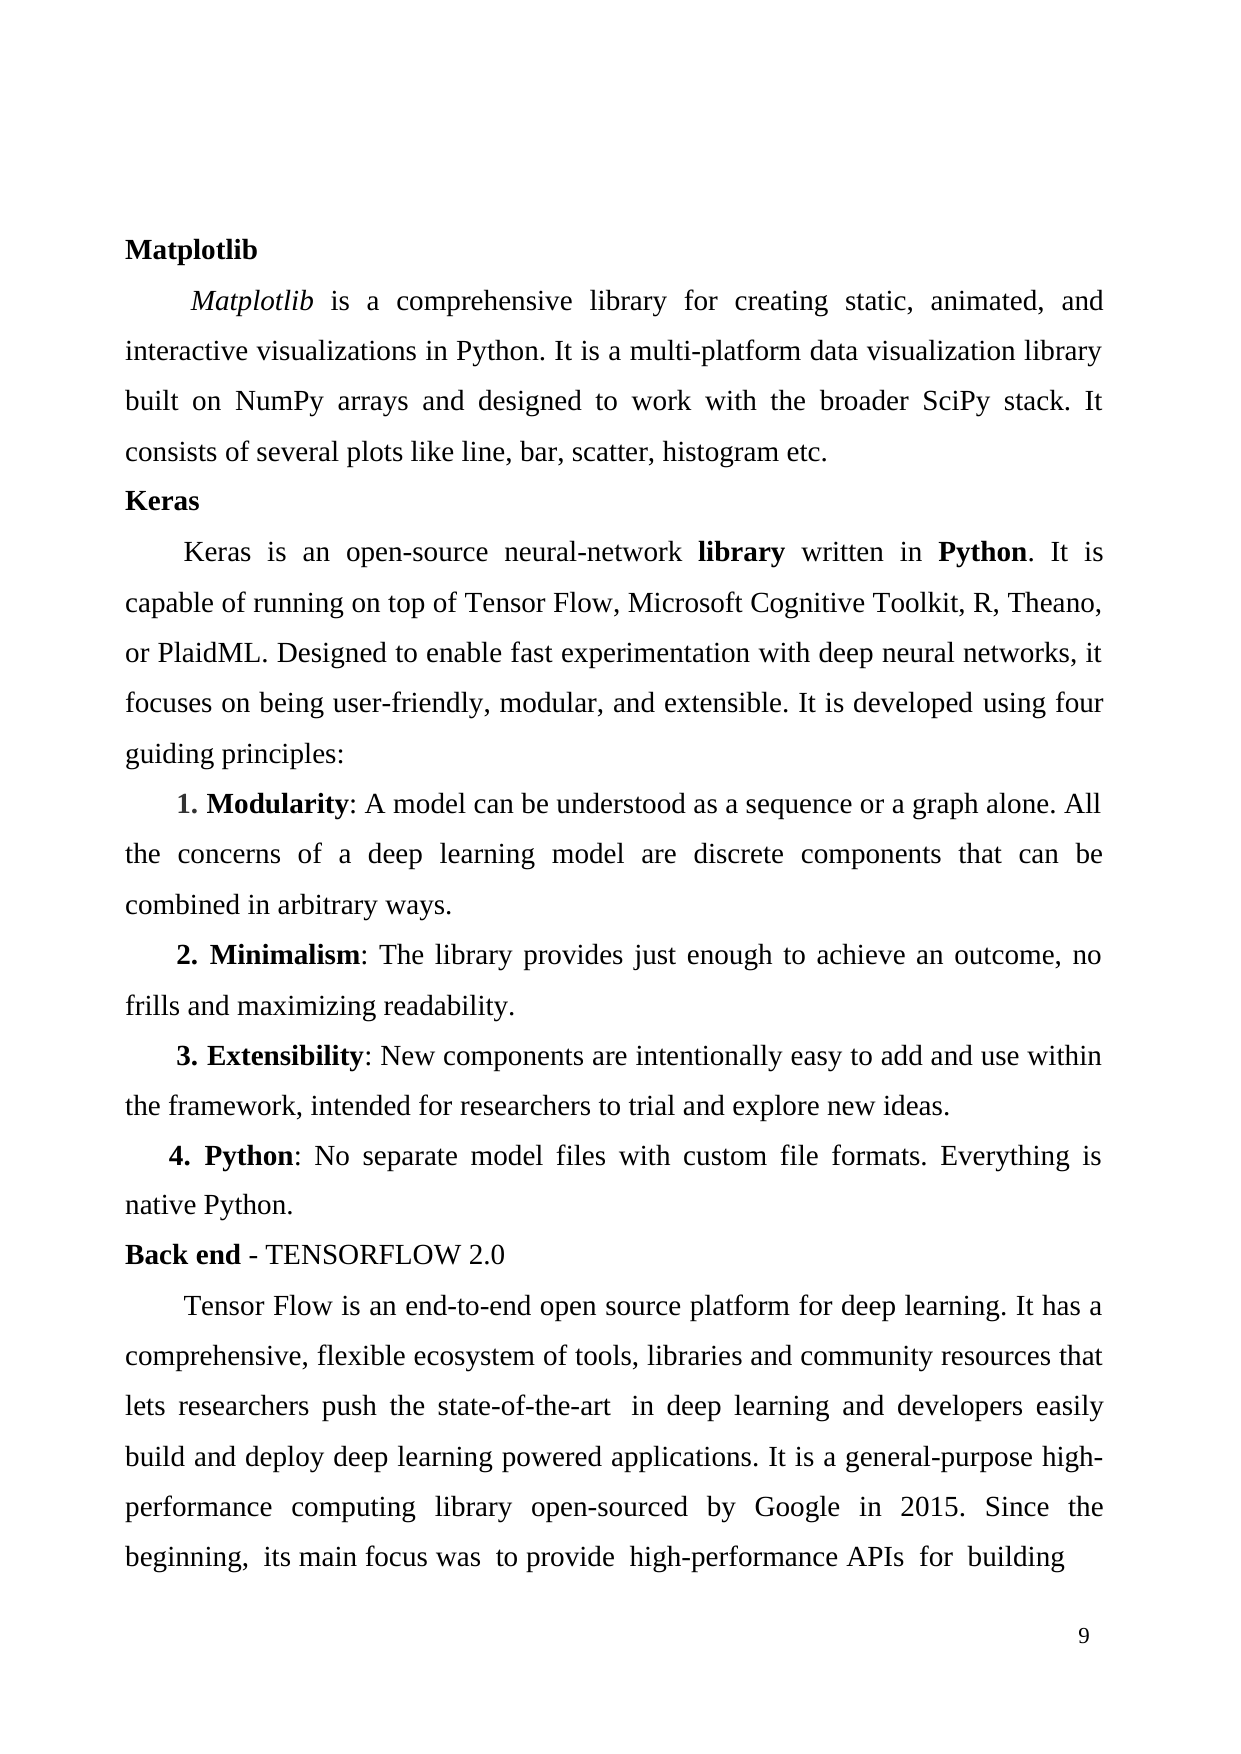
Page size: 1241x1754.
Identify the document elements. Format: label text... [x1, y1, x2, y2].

list Python: No separate model files with custom file formats. Everything is native Python. [125, 1138, 1103, 1221]
subtitle Keras [125, 484, 1219, 518]
list Modularity: A model can be understood as a sequence or a graph alone. All the concerns of a deep learning model are discrete components that can be combined in arbitrary ways. [125, 786, 1103, 920]
list Extensibility: New components are intentionally easy to add and use within the framework, intended for researchers to trial and explore new ideas. [125, 1038, 1103, 1122]
text Matplotlib is a comprehensive library for creating static, animated, and interactive visualizations in Python. It is a multi-platform data visualization library built on NumPy arrays and designed to work with the broader SciPy stack. It consists of several plots like line, bar, scatter, histogram etc. [125, 283, 1104, 467]
subtitle Matplotlib [125, 232, 1219, 266]
text Tensor Flow is an end-to-end open source platform for deep learning. It has a comprehensive, flexible ecosystem of tools, libraries and community resources that lets researchers push the state-of-the-art in deep learning and developers easily build and deploy deep learning powered applications. It is a general-purpose high- performance computing library open-sourced by Google in 2015. Since the beginning, its main focus was to provide high-performance APIs for building [125, 1288, 1104, 1573]
text Keras is an open-source neural-network library written in Python. It is capable of running on top of Tensor Flow, Microsoft Cognitive Toolkit, R, Theano, or PlaidML. Designed to enable fast experimentation with deep neural networks, it focuses on being user-friendly, modular, and extensible. It is developed using four guiding principles: [125, 534, 1104, 769]
list Minimalism: The library provides just enough to achieve an outcome, no frills and maximizing readability. [125, 937, 1103, 1021]
text Back end - TENSORFLOW 2.0 [125, 1237, 1219, 1271]
